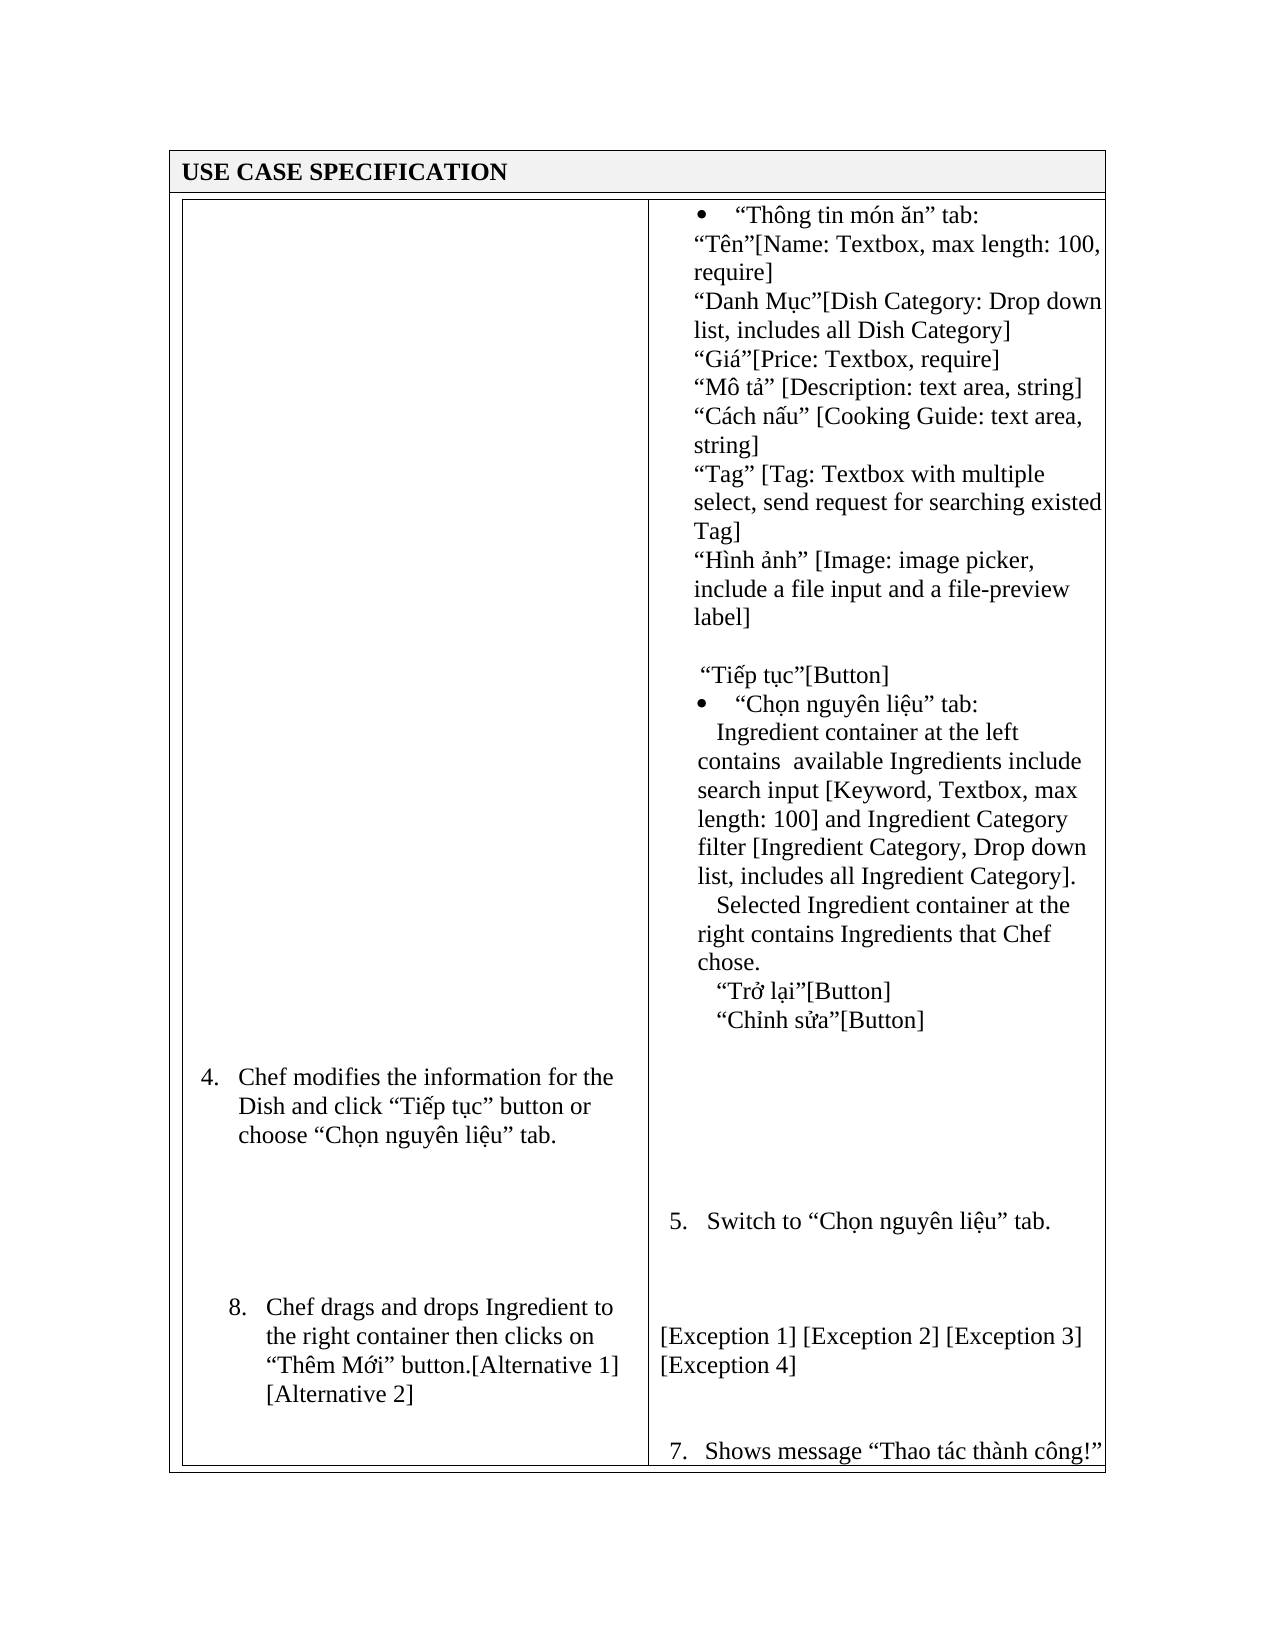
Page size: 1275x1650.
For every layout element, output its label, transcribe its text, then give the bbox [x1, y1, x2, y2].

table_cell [170, 193, 1105, 1472]
table_header USE CASE SPECIFICATION [170, 151, 1105, 192]
